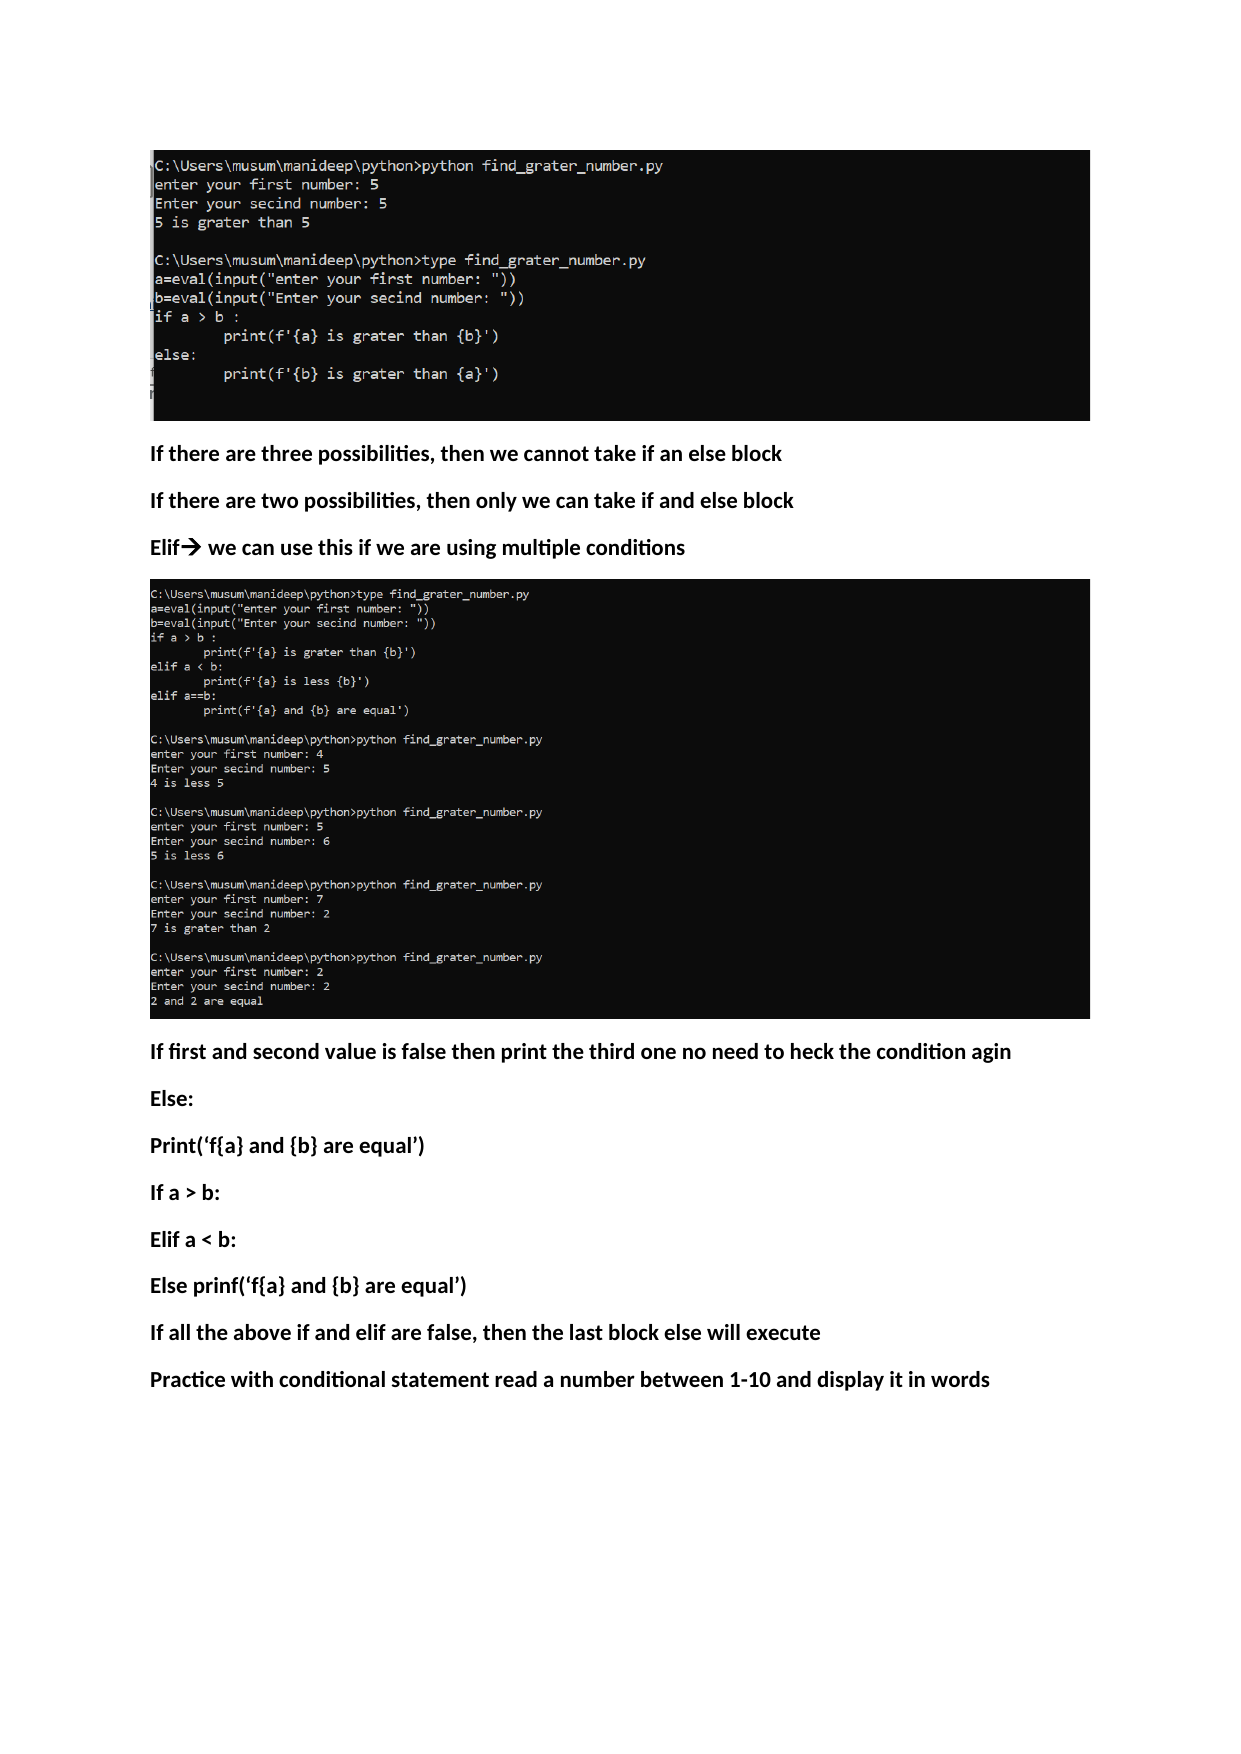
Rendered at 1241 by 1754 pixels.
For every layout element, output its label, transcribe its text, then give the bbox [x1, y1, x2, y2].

text Print(‘f{a} and {b} are equal’) [150, 1131, 1090, 1159]
text If there are three possibilities, then we cannot take if an else block [150, 439, 1090, 467]
text If first and second value is false then print the third one no need to heck the condition agin [150, 1037, 1090, 1065]
picture [150, 150, 1091, 421]
text Else prinf(‘f{a} and {b} are equal’) [150, 1272, 1090, 1299]
picture [150, 579, 1091, 1019]
text If all the above if and elif are false, then the last block else will execute [150, 1318, 1090, 1346]
text Elif we can use this if we are using multiple conditions [150, 533, 1090, 561]
text Elif a < b: [150, 1225, 1090, 1253]
text Practice with conditional statement read a number between 1-10 and display it in words [150, 1365, 1090, 1393]
text If a > b: [150, 1178, 1090, 1206]
text Else: [150, 1084, 1090, 1112]
text If there are two possibilities, then only we can take if and else block [150, 486, 1090, 514]
